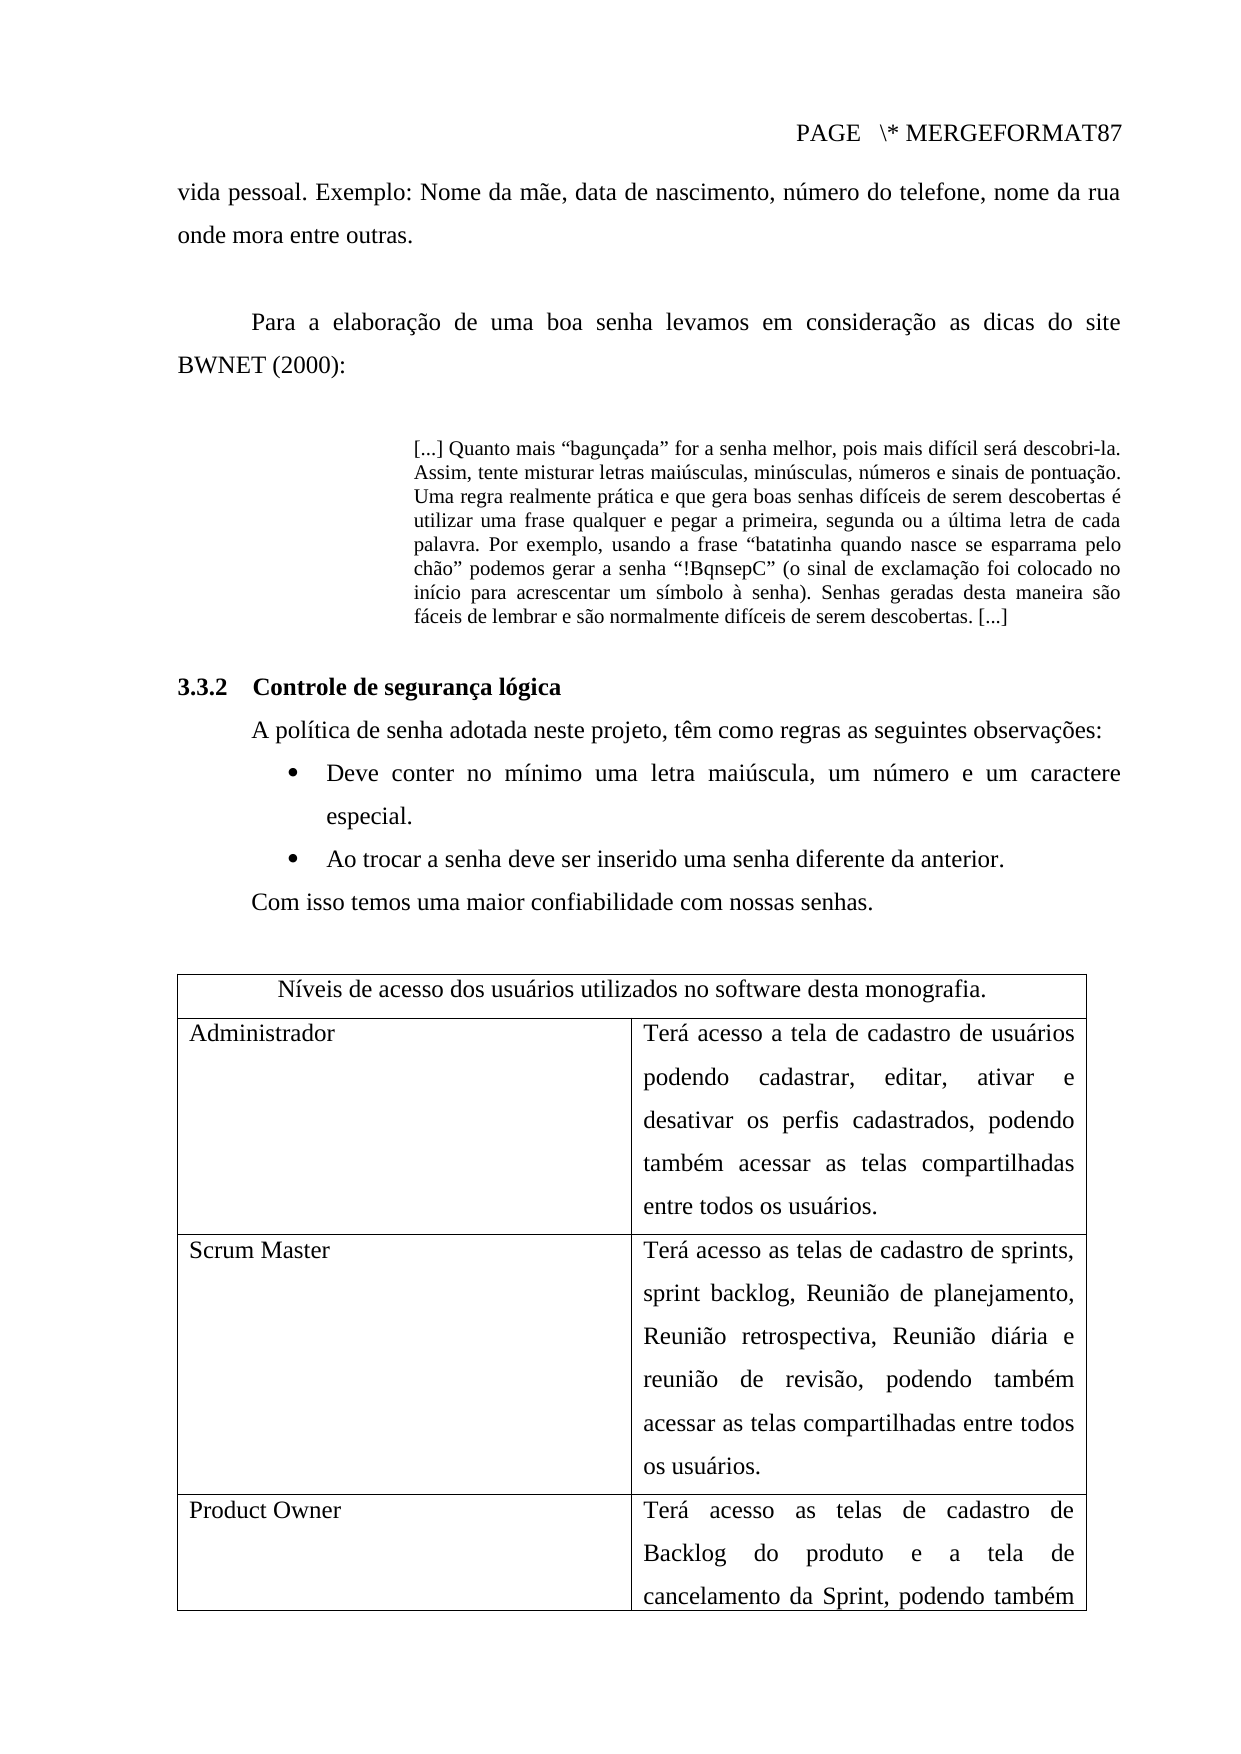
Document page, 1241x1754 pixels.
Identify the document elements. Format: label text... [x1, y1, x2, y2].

list [...] Quanto mais “bagunçada” for a senha melhor, pois mais difícil será descobri-la. Assim, tente misturar letras maiúsculas, minúsculas, números e sinais de pontuação. Uma regra realmente prática e que gera boas senhas difíceis de serem descobertas é utilizar uma frase qualquer e pegar a primeira, segunda ou a última letra de cada palavra. Por exemplo, usando a frase “batatinha quando nasce se esparrama pelo chão” podemos gerar a senha “!BqnsepC” (o sinal de exclamação foi colocado no início para acrescentar um símbolo à senha). Senhas geradas desta maneira são fáceis de lembrar e são normalmente difíceis de serem descobertas. [...] [413, 436, 1122, 628]
subtitle Controle de segurança lógica [177, 672, 1122, 700]
table_header Níveis de acesso dos usuários utilizados no software desta monografia. [178, 975, 1086, 1017]
list Para a elaboração de uma boa senha levamos em consideração as dicas do site BWNET (2000): [177, 307, 1122, 378]
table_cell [632, 1495, 1086, 1610]
table_cell Terá acesso as telas de cadastro de sprints, sprint backlog, Reunião de planejamento, Reunião retrospectiva, Reunião diária e reunião de revisão, podendo também acessar as telas compartilhadas entre todos os usuários. [632, 1235, 1086, 1494]
list Ao trocar a senha deve ser inserido uma senha diferente da anterior. [288, 844, 1122, 873]
table_cell Product Owner [178, 1495, 631, 1610]
list Deve conter no mínimo uma letra maiúscula, um número e um caractere especial. [288, 758, 1122, 830]
table_cell Scrum Master [178, 1235, 631, 1494]
table_cell Administrador [178, 1019, 631, 1234]
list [177, 177, 1122, 249]
text Com isso temos uma maior confiabilidade com nossas senhas. [251, 887, 1122, 916]
table_cell Terá acesso a tela de cadastro de usuários podendo cadastrar, editar, ativar e desativar os perfis cadastrados, podendo também acessar as telas compartilhadas entre todos os usuários. [632, 1019, 1086, 1234]
text A política de senha adotada neste projeto, têm como regras as seguintes observações: [177, 715, 1122, 743]
